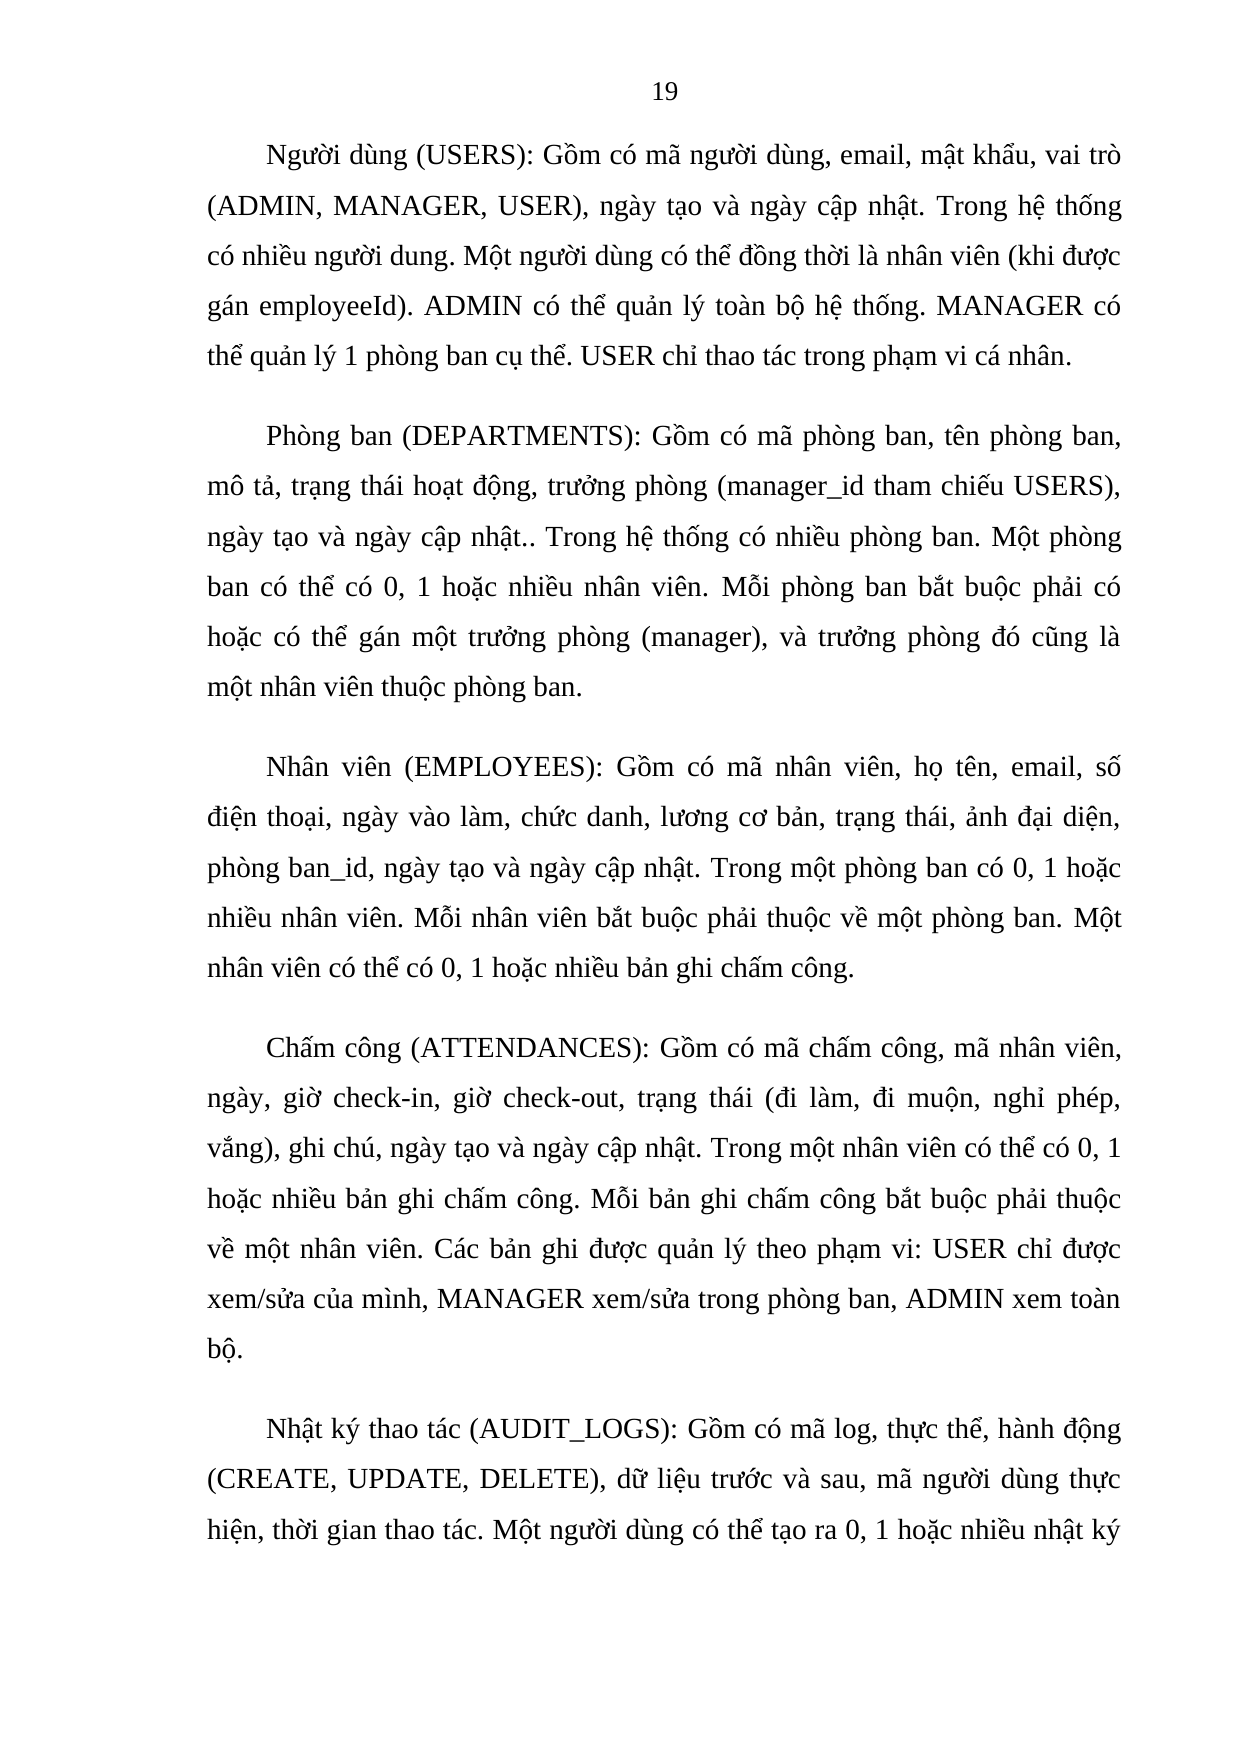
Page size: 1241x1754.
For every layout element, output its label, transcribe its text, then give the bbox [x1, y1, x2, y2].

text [207, 1411, 1122, 1545]
text Người dùng (USERS): Gồm có mã người dùng, email, mật khẩu, vai trò (ADMIN, MANAGER, USER), ngày tạo và ngày cập nhật. Trong hệ thống có nhiều người dung. Một người dùng có thể đồng thời là nhân viên (khi được gán employeeId). ADMIN có thể quản lý toàn bộ hệ thống. MANAGER có thể quản lý 1 phòng ban cụ thể. USER chỉ thao tác trong phạm vi cá nhân. [207, 137, 1122, 372]
text Phòng ban (DEPARTMENTS): Gồm có mã phòng ban, tên phòng ban, mô tả, trạng thái hoạt động, trưởng phòng (manager_id tham chiếu USERS), ngày tạo và ngày cập nhật.. Trong hệ thống có nhiều phòng ban. Một phòng ban có thể có 0, 1 hoặc nhiều nhân viên. Mỗi phòng ban bắt buộc phải có hoặc có thể gán một trưởng phòng (manager), và trưởng phòng đó cũng là một nhân viên thuộc phòng ban. [207, 418, 1122, 703]
text Nhân viên (EMPLOYEES): Gồm có mã nhân viên, họ tên, email, số điện thoại, ngày vào làm, chức danh, lương cơ bản, trạng thái, ảnh đại diện, phòng ban_id, ngày tạo và ngày cập nhật. Trong một phòng ban có 0, 1 hoặc nhiều nhân viên. Mỗi nhân viên bắt buộc phải thuộc về một phòng ban. Một nhân viên có thể có 0, 1 hoặc nhiều bản ghi chấm công. [207, 749, 1122, 984]
text Chấm công (ATTENDANCES): Gồm có mã chấm công, mã nhân viên, ngày, giờ check-in, giờ check-out, trạng thái (đi làm, đi muộn, nghỉ phép, vắng), ghi chú, ngày tạo và ngày cập nhật. Trong một nhân viên có thể có 0, 1 hoặc nhiều bản ghi chấm công. Mỗi bản ghi chấm công bắt buộc phải thuộc về một nhân viên. Các bản ghi được quản lý theo phạm vi: USER chỉ được xem/sửa của mình, MANAGER xem/sửa trong phòng ban, ADMIN xem toàn bộ. [207, 1030, 1122, 1365]
